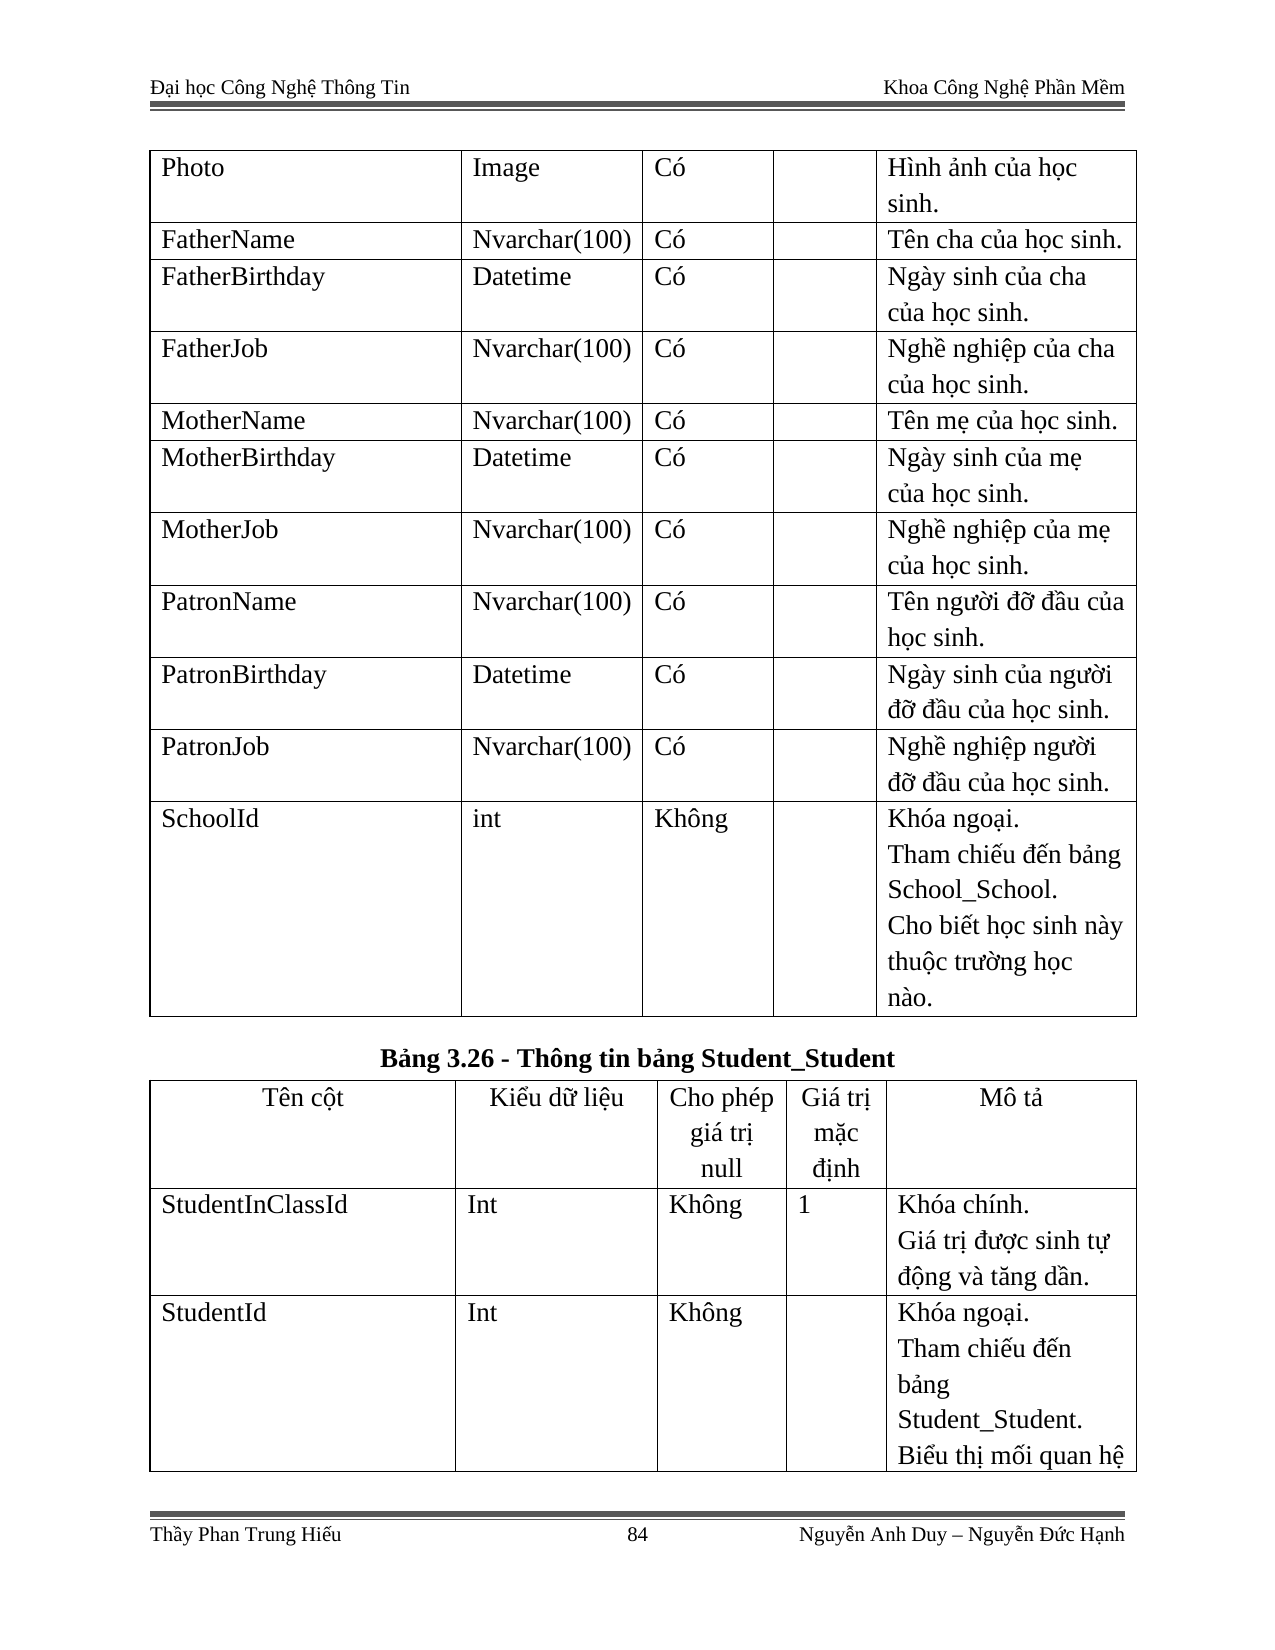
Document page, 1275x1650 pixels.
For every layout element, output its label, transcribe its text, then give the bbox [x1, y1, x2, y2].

table_cell Có [643, 404, 773, 440]
table_cell Có [643, 730, 773, 801]
table_cell [787, 1296, 886, 1471]
table_cell Nghề nghiệp của cha của học sinh. [877, 332, 1136, 403]
table_cell Hình ảnh của học sinh. [877, 151, 1136, 222]
table_cell int [462, 802, 642, 1016]
table_cell Nvarchar(100) [462, 586, 642, 657]
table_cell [887, 1296, 1136, 1471]
table_cell Không [658, 1296, 786, 1471]
table_header Tên cột [151, 1081, 455, 1187]
table_cell [774, 260, 876, 331]
table_cell PatronJob [151, 730, 461, 801]
table_cell MotherBirthday [151, 441, 461, 512]
table_cell Có [643, 513, 773, 584]
table_cell Int [456, 1189, 657, 1295]
table_header Mô tả [887, 1081, 1136, 1187]
table_cell FatherName [151, 223, 461, 259]
subtitle Bảng 3.26 - Thông tin bảng Student_Student [150, 1042, 1125, 1073]
table_cell FatherJob [151, 332, 461, 403]
table_cell [774, 404, 876, 440]
table_header Giá trị mặc định [787, 1081, 886, 1187]
table_cell StudentInClassId [151, 1189, 455, 1295]
table_cell Photo [151, 151, 461, 222]
table_cell Khóa chính. Giá trị được sinh tự động và tăng dần. [887, 1189, 1136, 1295]
table_cell Int [456, 1296, 657, 1471]
table_cell Datetime [462, 658, 642, 729]
table_cell Nvarchar(100) [462, 404, 642, 440]
table_cell Image [462, 151, 642, 222]
table_cell MotherJob [151, 513, 461, 584]
table_cell Có [643, 332, 773, 403]
table_cell PatronBirthday [151, 658, 461, 729]
table_cell Ngày sinh của mẹ của học sinh. [877, 441, 1136, 512]
table_cell SchoolId [151, 802, 461, 1016]
table_cell Nghề nghiệp của mẹ của học sinh. [877, 513, 1136, 584]
table_cell Tên mẹ của học sinh. [877, 404, 1136, 440]
table_cell Không [658, 1189, 786, 1295]
table_cell [774, 658, 876, 729]
table_header Cho phép giá trị null [658, 1081, 786, 1187]
table_cell Có [643, 260, 773, 331]
table_cell Ngày sinh của người đỡ đầu của học sinh. [877, 658, 1136, 729]
table_cell MotherName [151, 404, 461, 440]
table_cell [774, 332, 876, 403]
table_cell Có [643, 223, 773, 259]
table_cell [774, 586, 876, 657]
table_cell Nvarchar(100) [462, 513, 642, 584]
table_cell Nvarchar(100) [462, 730, 642, 801]
table_cell Có [643, 658, 773, 729]
table_cell [774, 441, 876, 512]
table_cell [774, 730, 876, 801]
table_cell Nvarchar(100) [462, 332, 642, 403]
table_cell [774, 151, 876, 222]
table_cell Khóa ngoại. Tham chiếu đến bảng School_School. Cho biết học sinh này thuộc trường học nào. [877, 802, 1136, 1016]
table_cell Datetime [462, 441, 642, 512]
table_cell FatherBirthday [151, 260, 461, 331]
table_cell Nvarchar(100) [462, 223, 642, 259]
table_cell Không [643, 802, 773, 1016]
table_cell [774, 802, 876, 1016]
table_cell Có [643, 586, 773, 657]
table_cell [774, 223, 876, 259]
table_cell StudentId [151, 1296, 455, 1471]
table_cell Tên cha của học sinh. [877, 223, 1136, 259]
table_cell [774, 513, 876, 584]
table_cell Có [643, 441, 773, 512]
table_cell Datetime [462, 260, 642, 331]
table_cell PatronName [151, 586, 461, 657]
table_cell Tên người đỡ đầu của học sinh. [877, 586, 1136, 657]
table_cell 1 [787, 1189, 886, 1295]
table_cell Ngày sinh của cha của học sinh. [877, 260, 1136, 331]
table_header Kiểu dữ liệu [456, 1081, 657, 1187]
table_cell Nghề nghiệp người đỡ đầu của học sinh. [877, 730, 1136, 801]
table_cell Có [643, 151, 773, 222]
